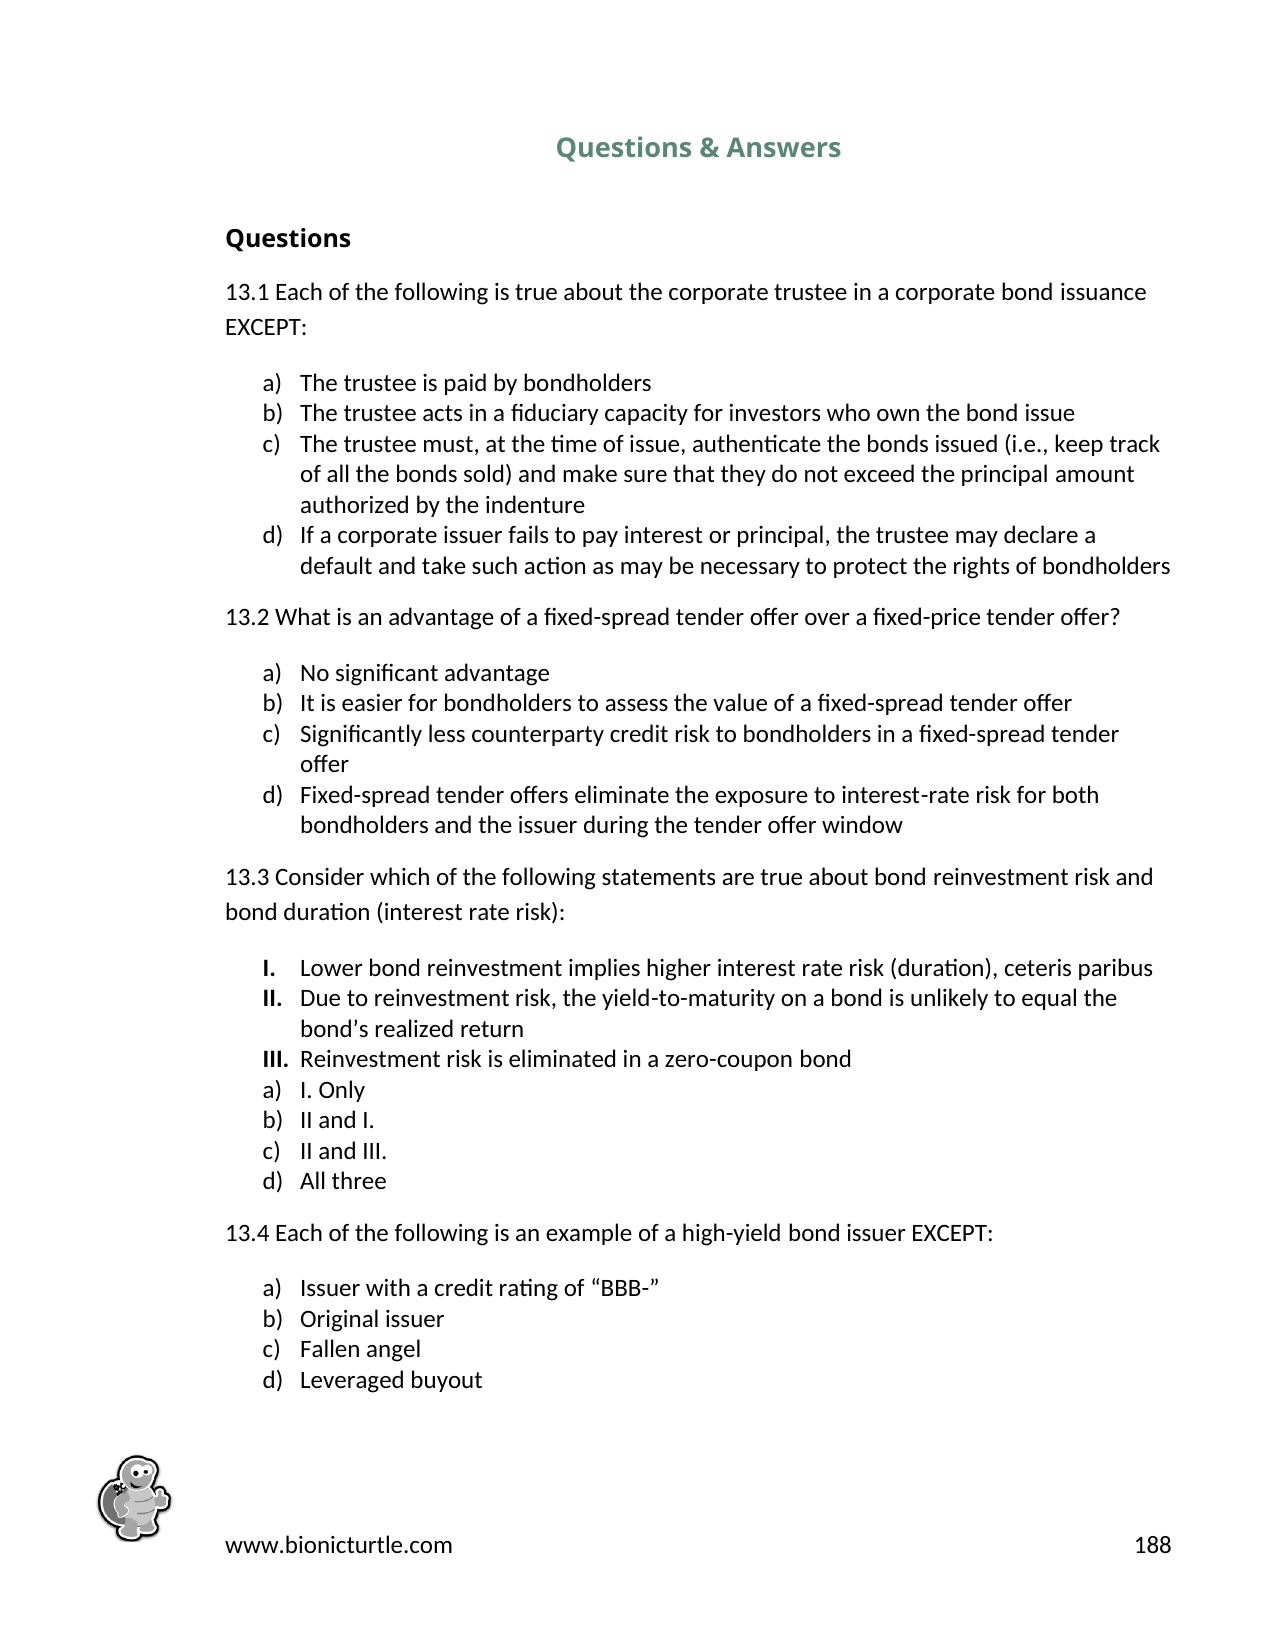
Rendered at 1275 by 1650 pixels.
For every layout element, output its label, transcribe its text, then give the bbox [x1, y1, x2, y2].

subtitle Questions & Answers [225, 128, 1172, 165]
list Fallen angel [262, 1334, 1172, 1364]
list II and III. [262, 1135, 1172, 1165]
text 13.1 Each of the following is true about the corporate trustee in a corporate bond issuance EXCEPT: [225, 276, 1172, 341]
list Fixed-spread tender offers eliminate the exposure to interest-rate risk for both bondholders and the issuer during the tender offer window [262, 779, 1172, 840]
text 13.4 Each of the following is an example of a high-yield bond issuer EXCEPT: [225, 1217, 1172, 1247]
list Leveraged buyout [262, 1364, 1172, 1395]
list If a corporate issuer fails to pay interest or principal, the trustee may declare a default and take such action as may be necessary to protect the rights of bondholders [262, 519, 1172, 580]
list No significant advantage [262, 657, 1172, 687]
list The trustee must, at the time of issue, authenticate the bonds issued (i.e., keep track of all the bonds sold) and make sure that they do not exceed the principal amount authorized by the indenture [262, 428, 1172, 519]
list All three [262, 1165, 1172, 1196]
list Due to reinvestment risk, the yield-to-maturity on a bond is unlikely to equal the bond’s realized return [262, 982, 1172, 1043]
list II and I. [262, 1104, 1172, 1135]
text 13.2 What is an advantage of a fixed-spread tender offer over a fixed-price tender offer? [225, 601, 1172, 632]
list The trustee is paid by bondholders [262, 367, 1172, 397]
list The trustee acts in a ﬁduciary capacity for investors who own the bond issue [262, 397, 1172, 428]
list It is easier for bondholders to assess the value of a fixed-spread tender offer [262, 687, 1172, 718]
list Reinvestment risk is eliminated in a zero-coupon bond [262, 1043, 1172, 1074]
list I. Only [262, 1074, 1172, 1104]
list Issuer with a credit rating of “BBB-” [262, 1273, 1172, 1303]
list Original issuer [262, 1303, 1172, 1334]
subtitle Questions [225, 221, 1172, 255]
text 13.3 Consider which of the following statements are true about bond reinvestment risk and bond duration (interest rate risk): [225, 861, 1172, 926]
list Lower bond reinvestment implies higher interest rate risk (duration), ceteris paribus [262, 952, 1172, 982]
list Significantly less counterparty credit risk to bondholders in a fixed-spread tender offer [262, 718, 1172, 779]
